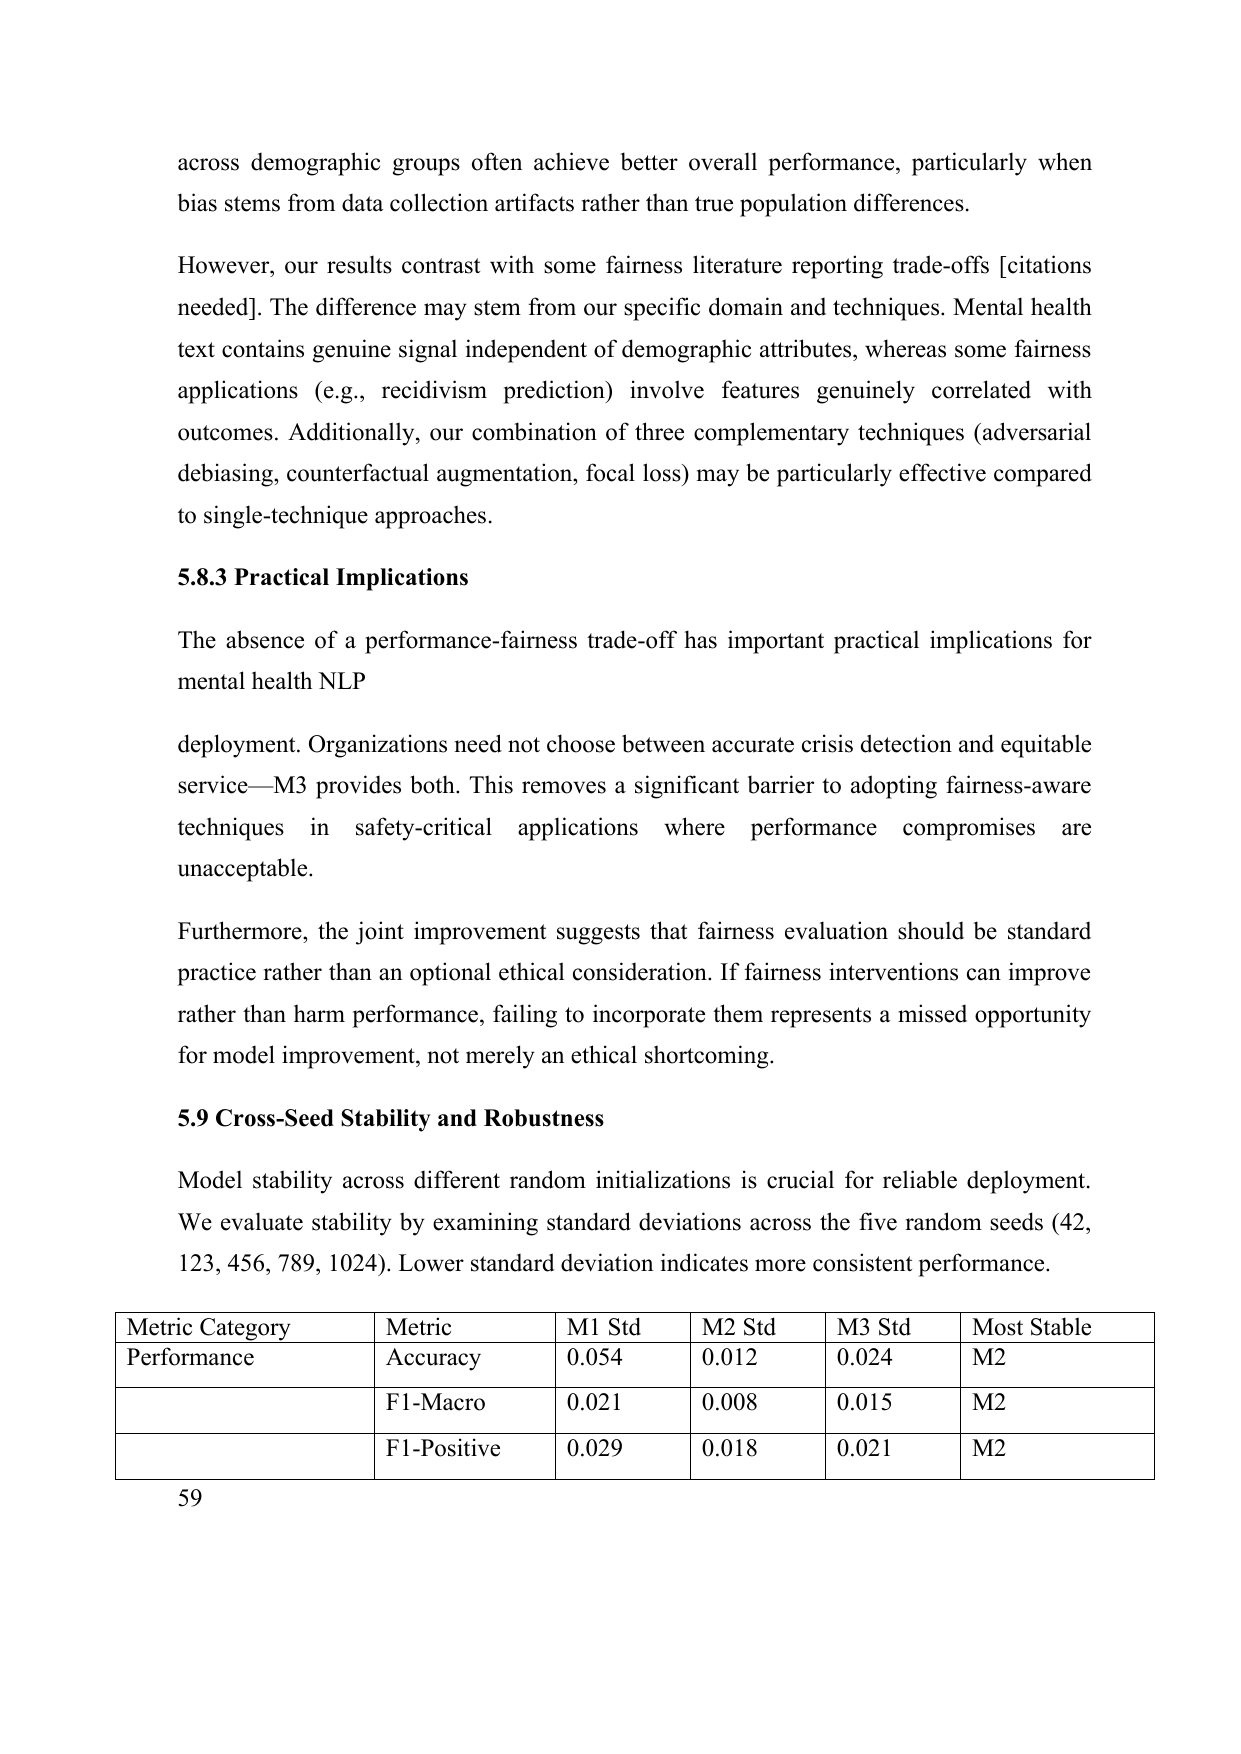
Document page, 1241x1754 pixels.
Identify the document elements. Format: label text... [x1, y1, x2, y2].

table_header Most Stable [961, 1313, 1154, 1342]
table_cell 0.018 [691, 1434, 825, 1478]
table_cell 0.008 [691, 1388, 825, 1433]
table_cell F1-Positive [375, 1434, 555, 1478]
table_header Metric [375, 1313, 555, 1342]
table_header M3 Std [826, 1313, 960, 1342]
table_cell [116, 1434, 374, 1478]
table_header Metric Category [116, 1313, 374, 1342]
text deployment. Organizations need not choose between accurate crisis detection and equitable service—M3 provides both. This removes a significant barrier to adopting fairness-aware techniques in safety-critical applications where performance compromises are unacceptable. [177, 730, 1092, 882]
text Model stability across different random initializations is crucial for reliable deployment. We evaluate stability by examining standard deviations across the five random seeds (42, 123, 456, 789, 1024). Lower standard deviation indicates more consistent performance. [177, 1166, 1092, 1277]
table_header M2 Std [691, 1313, 825, 1342]
text However, our results contrast with some fairness literature reporting trade-offs [citations needed]. The difference may stem from our specific domain and techniques. Mental health text contains genuine signal independent of demographic attributes, whereas some fairness applications (e.g., recidivism prediction) involve features genuinely correlated with outcomes. Additionally, our combination of three complementary techniques (adversarial debiasing, counterfactual augmentation, focal loss) may be particularly effective compared to single-technique approaches. [177, 252, 1092, 529]
table_cell F1-Macro [375, 1388, 555, 1433]
table_cell Accuracy [375, 1343, 555, 1387]
table_cell 0.012 [691, 1343, 825, 1387]
text 5.9 Cross-Seed Stability and Robustness [177, 1104, 1092, 1132]
text Furthermore, the joint improvement suggests that fairness evaluation should be standard practice rather than an optional ethical consideration. If fairness interventions can improve rather than harm performance, failing to incorporate them represents a missed opportunity for model improvement, not merely an ethical shortcoming. [177, 917, 1092, 1069]
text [177, 148, 1092, 217]
table_header M1 Std [556, 1313, 690, 1342]
table_cell 0.024 [826, 1343, 960, 1387]
table_cell 0.015 [826, 1388, 960, 1433]
table_cell 0.021 [556, 1388, 690, 1433]
table_cell 0.029 [556, 1434, 690, 1478]
text The absence of a performance-fairness trade-off has important practical implications for mental health NLP [177, 626, 1092, 695]
table_cell Performance [116, 1343, 374, 1387]
table_cell M2 [961, 1434, 1154, 1478]
table_cell M2 [961, 1343, 1154, 1387]
table_cell 0.021 [826, 1434, 960, 1478]
table_cell 0.054 [556, 1343, 690, 1387]
table_cell M2 [961, 1388, 1154, 1433]
table_cell [116, 1388, 374, 1433]
text 5.8.3 Practical Implications [177, 563, 1092, 591]
